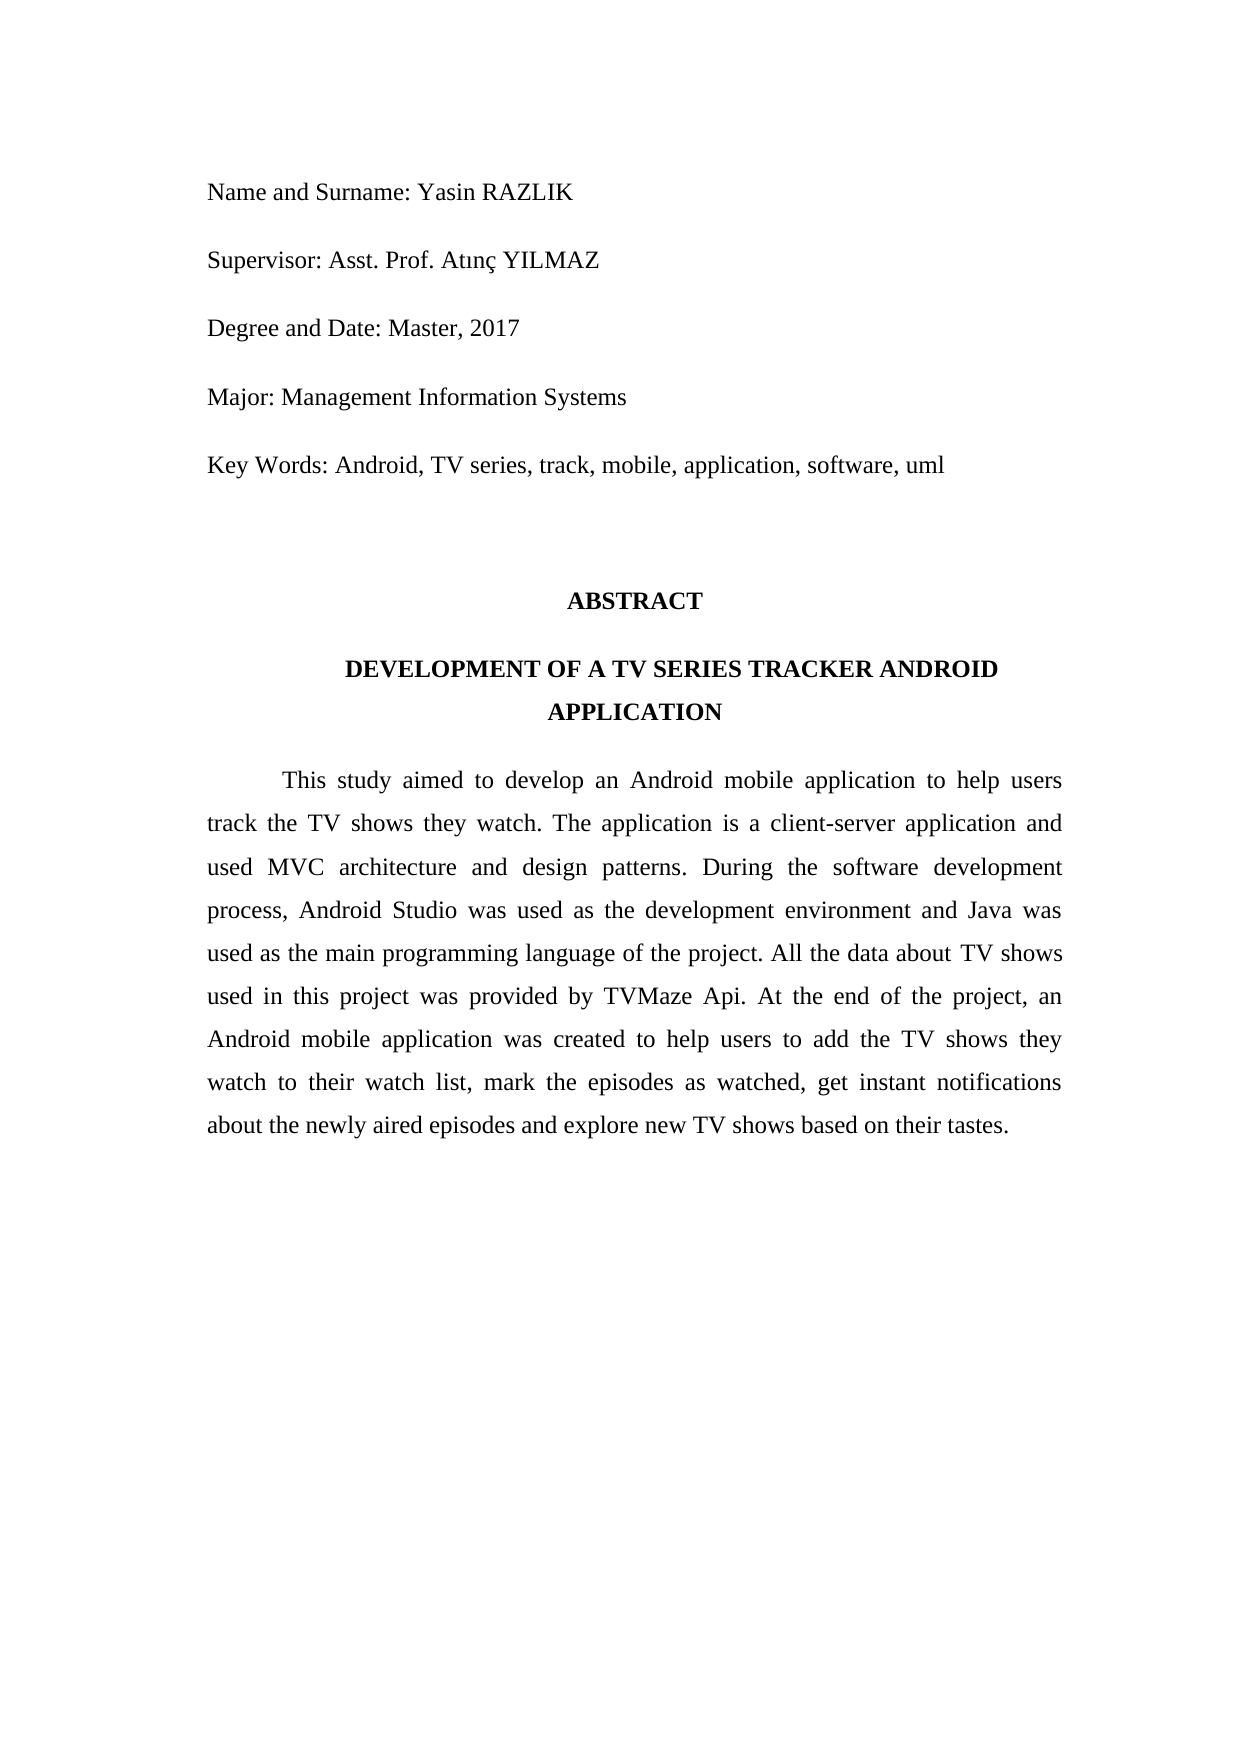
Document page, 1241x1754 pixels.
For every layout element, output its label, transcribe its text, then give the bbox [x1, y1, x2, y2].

text Supervisor: Asst. Prof. Atınç YILMAZ [207, 245, 1063, 274]
text Degree and Date: Master, 2017 [207, 313, 1063, 342]
text This study aimed to develop an Android mobile application to help users track the TV shows they watch. The application is a client-server application and used MVC architecture and design patterns. During the software development process, Android Studio was used as the development environment and Java was used as the main programming language of the project. All the data about TV shows used in this project was provided by TVMaze Api. At the end of the project, an Android mobile application was created to help users to add the TV shows they watch to their watch list, mark the episodes as watched, get instant notifications about the newly aired episodes and explore new TV shows based on their tastes. [207, 765, 1063, 1139]
text Major: Management Information Systems [207, 382, 1063, 410]
text ABSTRACT [207, 586, 1063, 615]
text DEVELOPMENT OF A TV SERIES TRACKER ANDROID APPLICATION [207, 654, 1063, 726]
text Name and Surname: Yasin RAZLIK [207, 177, 1063, 206]
text Key Words: Android, TV series, track, mobile, application, software, uml [207, 450, 1063, 478]
